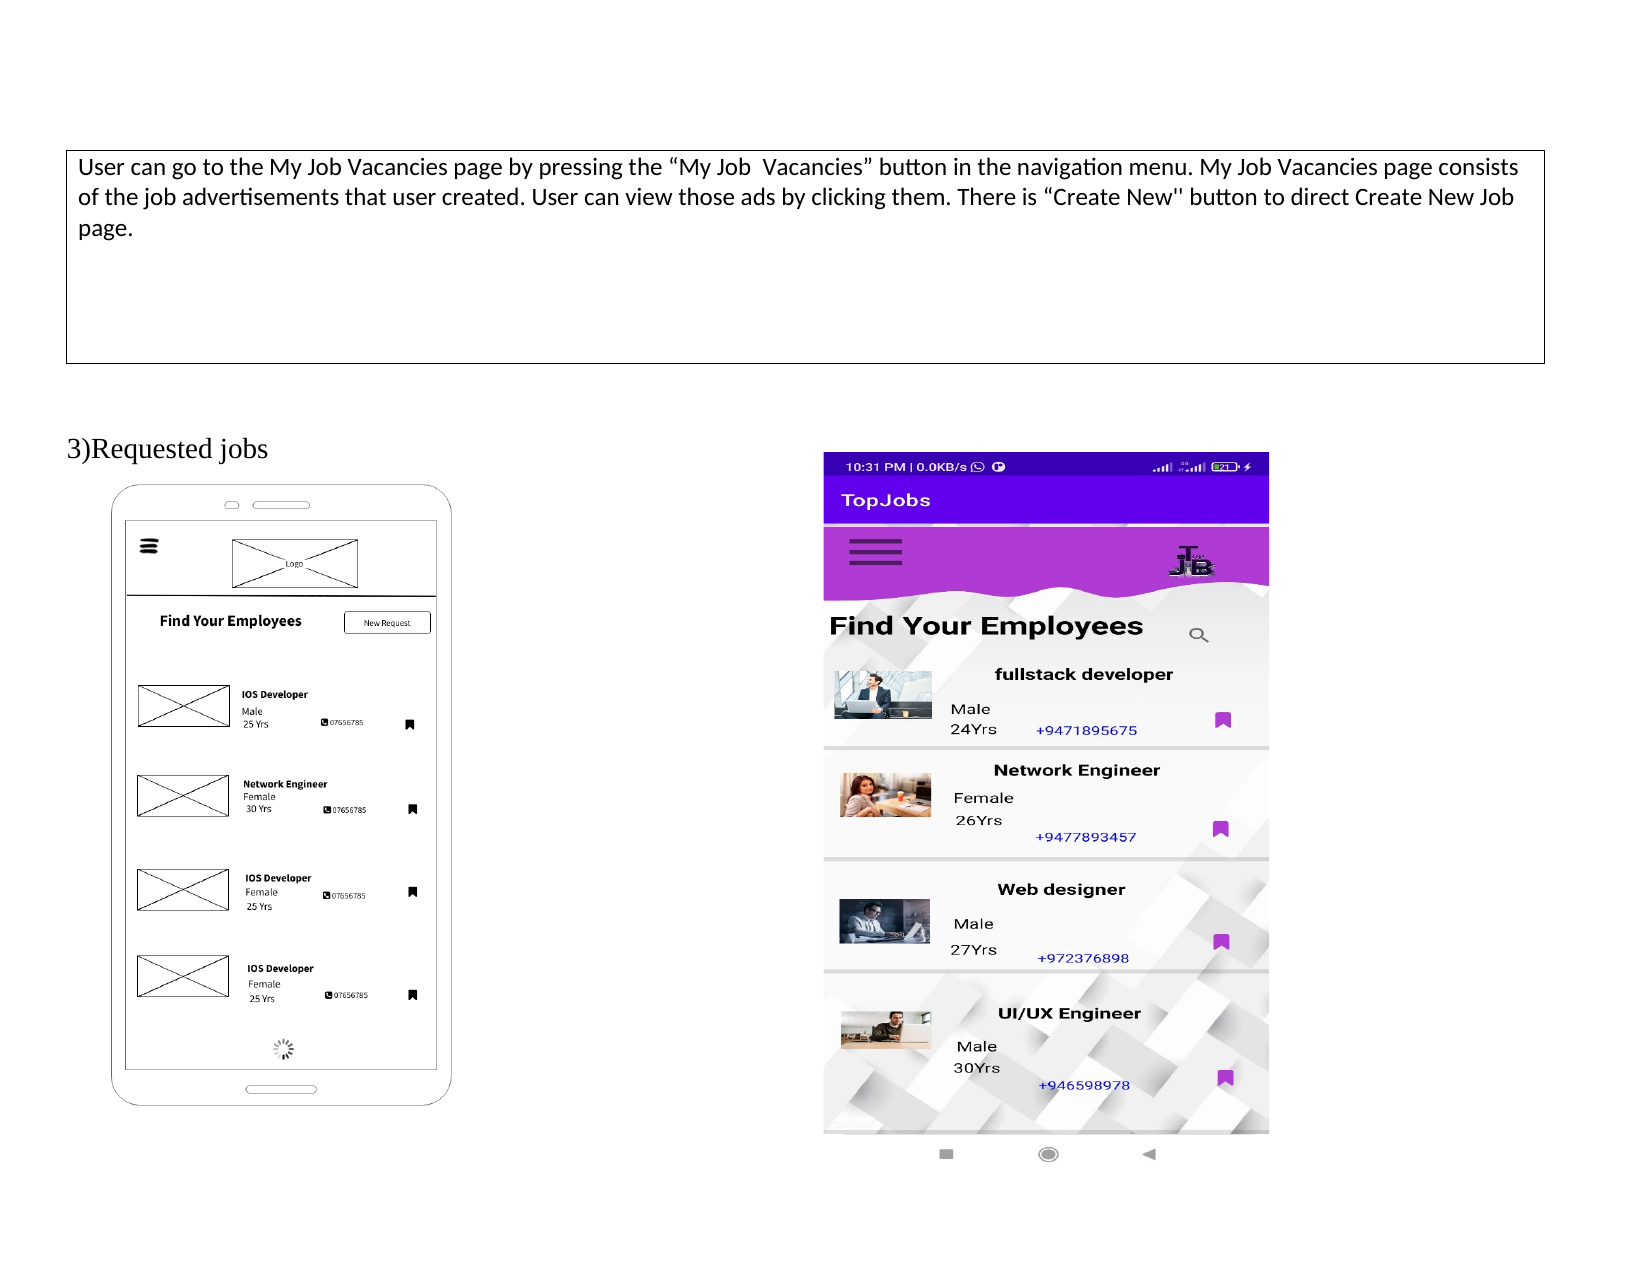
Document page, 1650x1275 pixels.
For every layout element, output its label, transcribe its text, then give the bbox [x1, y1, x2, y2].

table_header User can go to the My Job Vacancies page by pressing the “My Job Vacancies” button in the navigation menu. My Job Vacancies page consists of the job advertisements that user created. User can view those ads by clicking them. There is “Create New'' button to direct Create New Job page. [67, 151, 1544, 363]
picture [86, 477, 517, 1171]
text 3)Requested jobs [67, 431, 1537, 464]
picture [822, 452, 1269, 1171]
